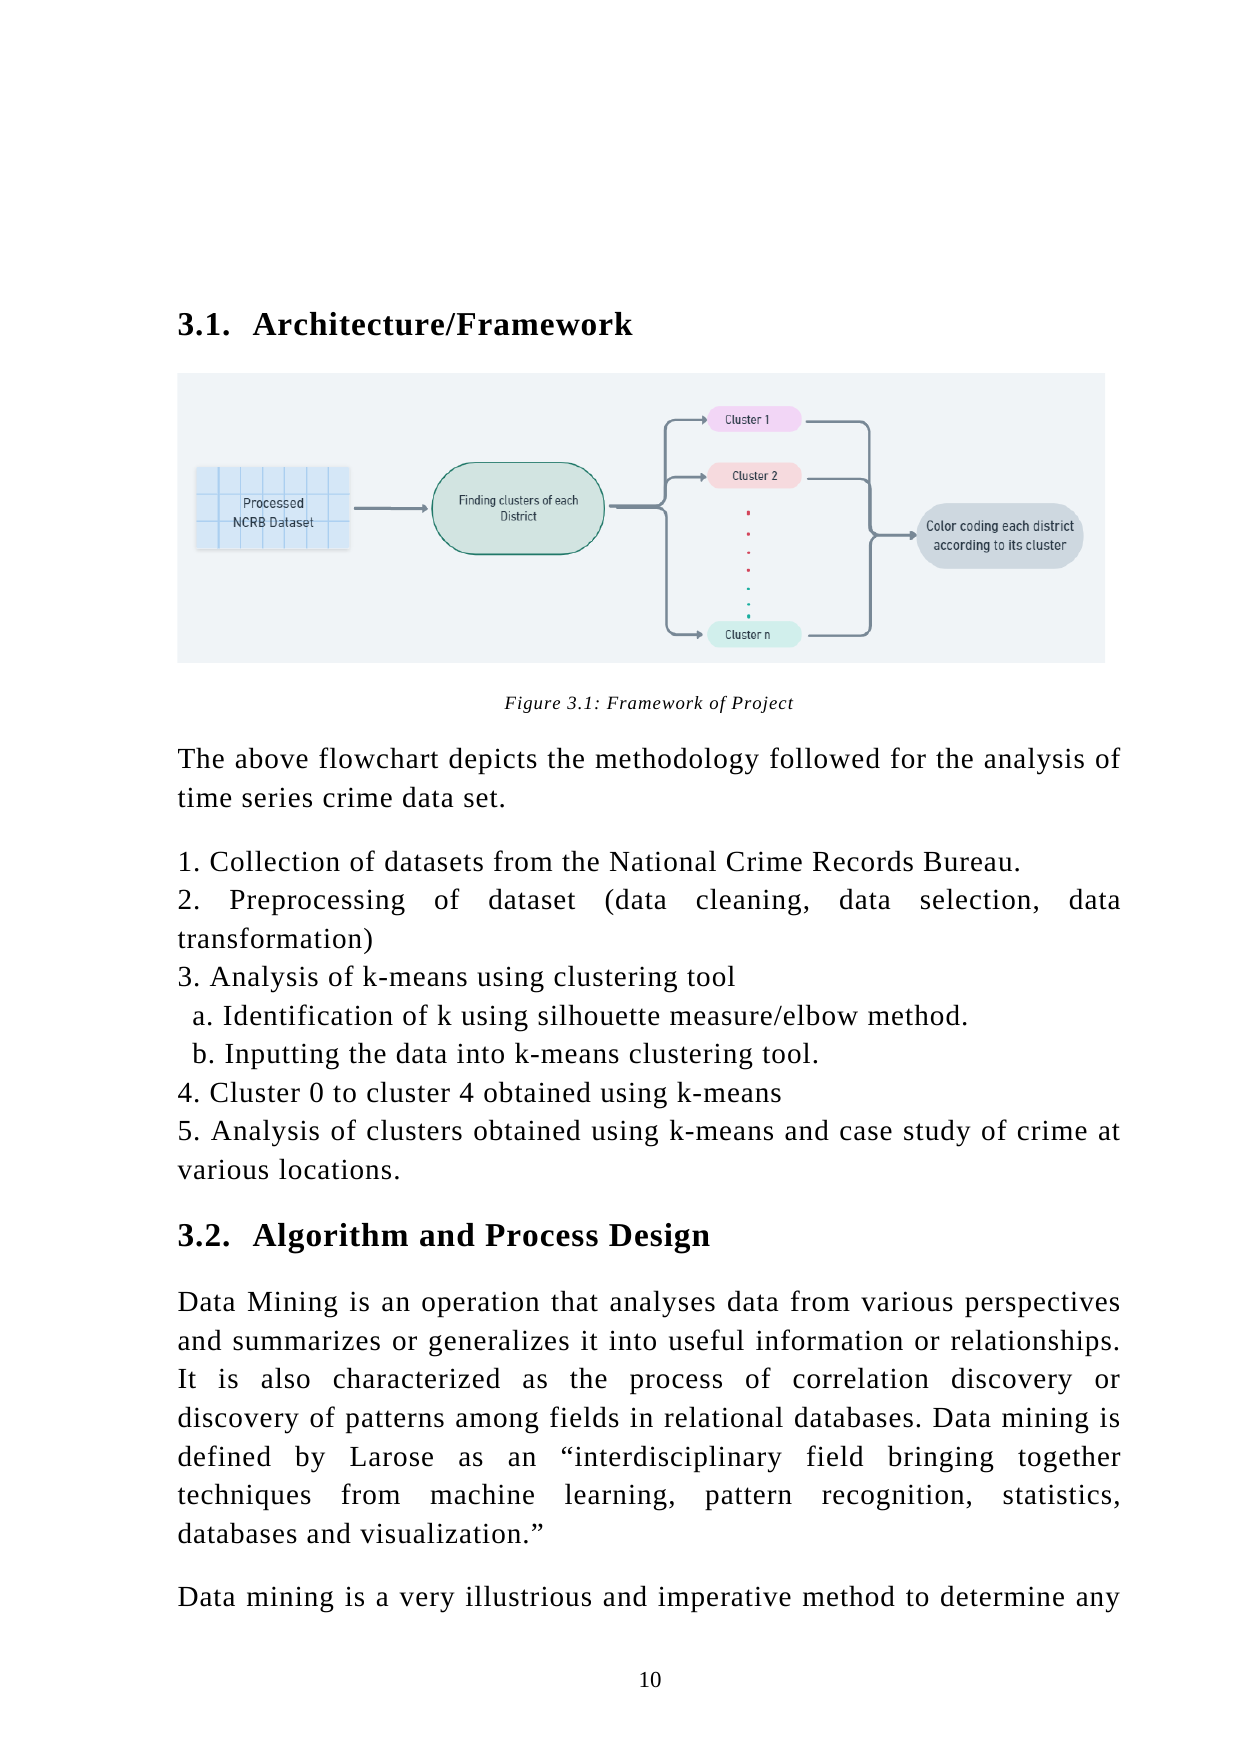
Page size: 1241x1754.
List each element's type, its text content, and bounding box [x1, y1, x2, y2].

list Architecture/Framework [177, 304, 1122, 343]
text 1. Collection of datasets from the National Crime Records Bureau. [177, 844, 1122, 877]
text 5. Analysis of clusters obtained using k-means and case study of crime at various locations. [177, 1113, 1122, 1186]
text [177, 1579, 1122, 1613]
text a. Identification of k using silhouette measure/elbow method. [177, 998, 1122, 1031]
text 2. Preprocessing of dataset (data cleaning, data selection, data transformation) [177, 882, 1122, 954]
text b. Inputting the data into k-means clustering tool. [177, 1036, 1122, 1070]
text 3. Analysis of k-means using clustering tool [177, 959, 1122, 993]
text The above flowchart depicts the methodology followed for the analysis of time series crime data set. [177, 742, 1122, 814]
text Data Mining is an operation that analyses data from various perspectives and summarizes or generalizes it into useful information or relationships. It is also characterized as the process of correlation discovery or discovery of patterns among fields in relational databases. Data mining is defined by Larose as an “interdisciplinary field bringing together techniques from machine learning, pattern recognition, statistics, databases and visualization.” [177, 1284, 1122, 1549]
text Figure 3.1: Framework of Project [177, 692, 1122, 713]
text 4. Cluster 0 to cluster 4 obtained using k-means [177, 1075, 1122, 1108]
list Algorithm and Process Design [177, 1216, 1122, 1254]
picture [177, 373, 1106, 663]
